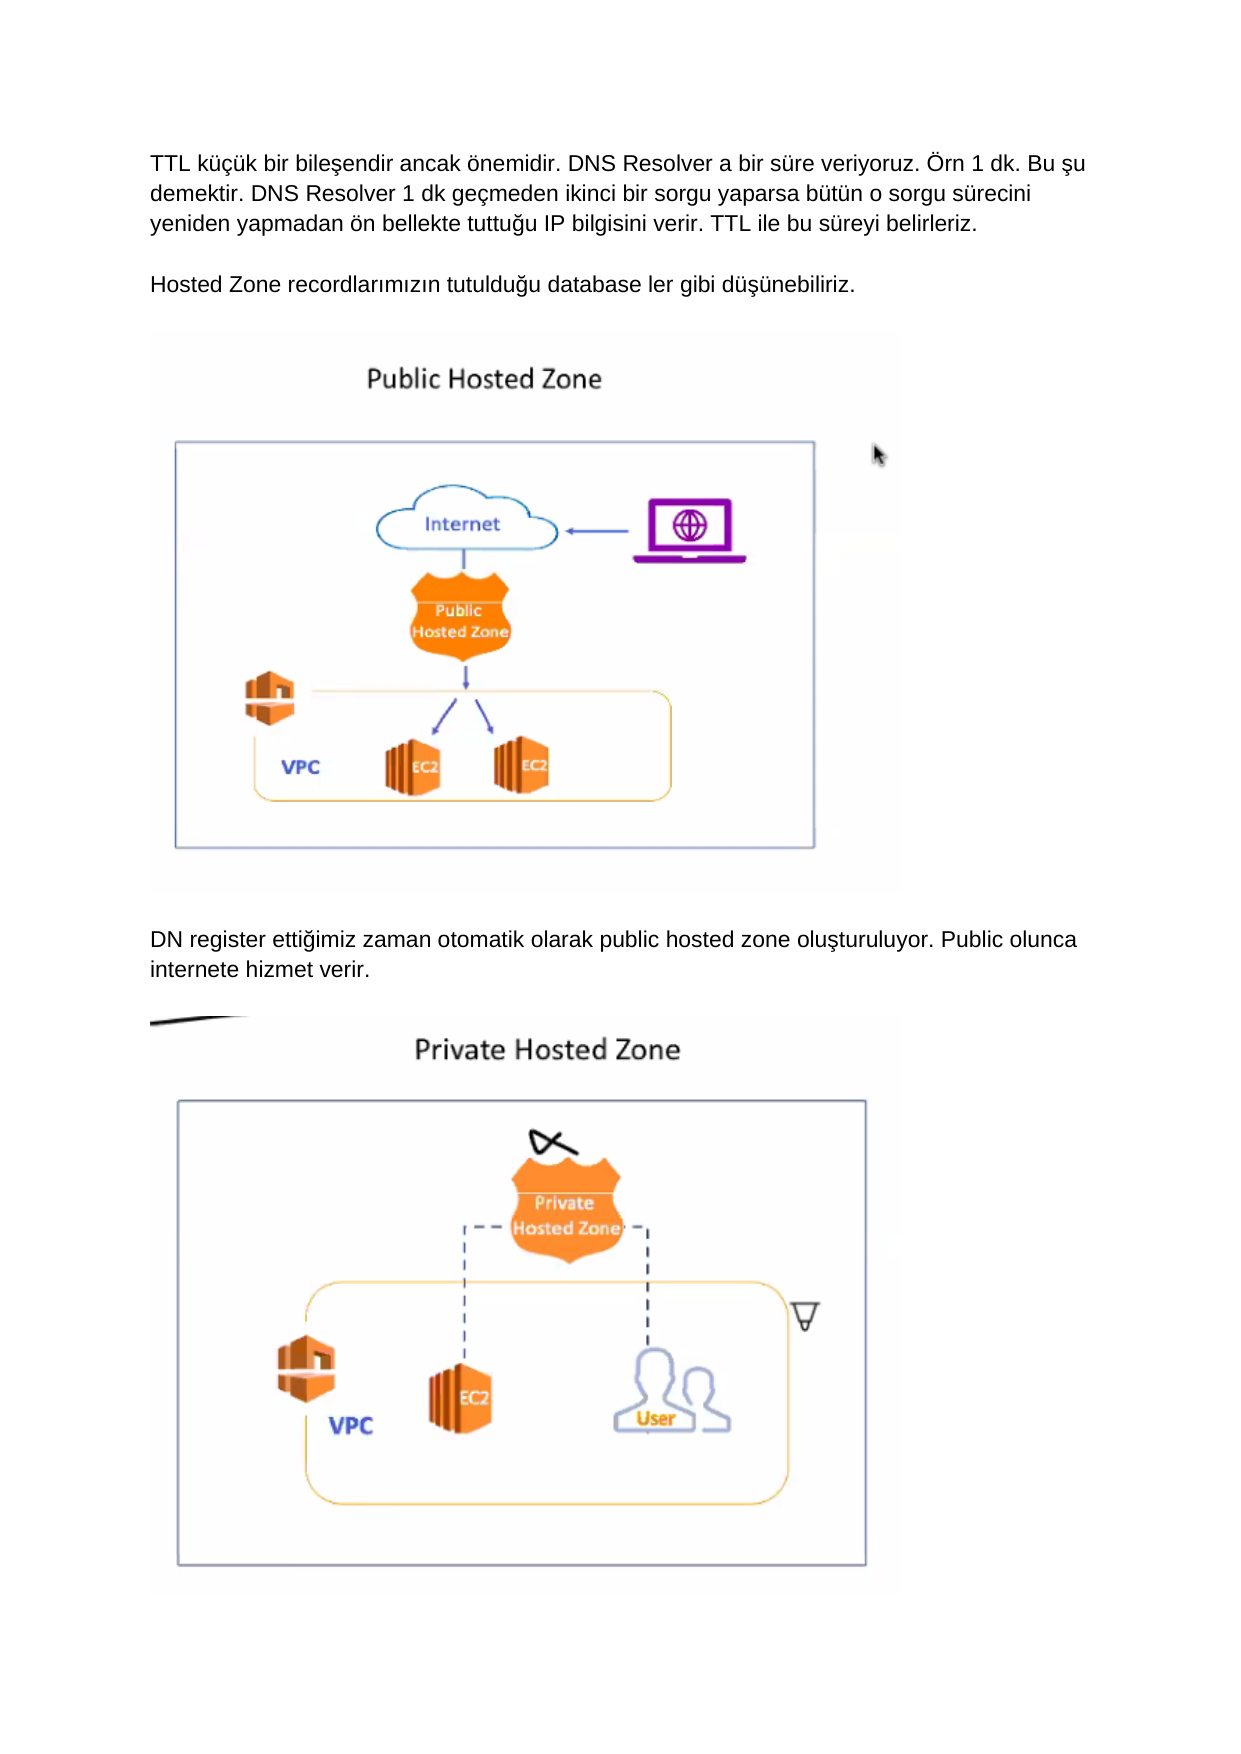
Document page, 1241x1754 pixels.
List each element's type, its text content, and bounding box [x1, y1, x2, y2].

text Hosted Zone recordlarımızın tutulduğu database ler gibi düşünebiliriz. [150, 271, 1090, 297]
picture [150, 331, 901, 892]
picture [150, 1016, 901, 1594]
text DN register ettiğimiz zaman otomatik olarak public hosted zone oluşturuluyor. Public olunca internete hizmet verir. [150, 926, 1090, 982]
text TTL küçük bir bileşendir ancak önemidir. DNS Resolver a bir süre veriyoruz. Örn 1 dk. Bu şu demektir. DNS Resolver 1 dk geçmeden ikinci bir sorgu yaparsa bütün o sorgu sürecini yeniden yapmadan ön bellekte tuttuğu IP bilgisini verir. TTL ile bu süreyi belirleriz. [150, 150, 1090, 237]
